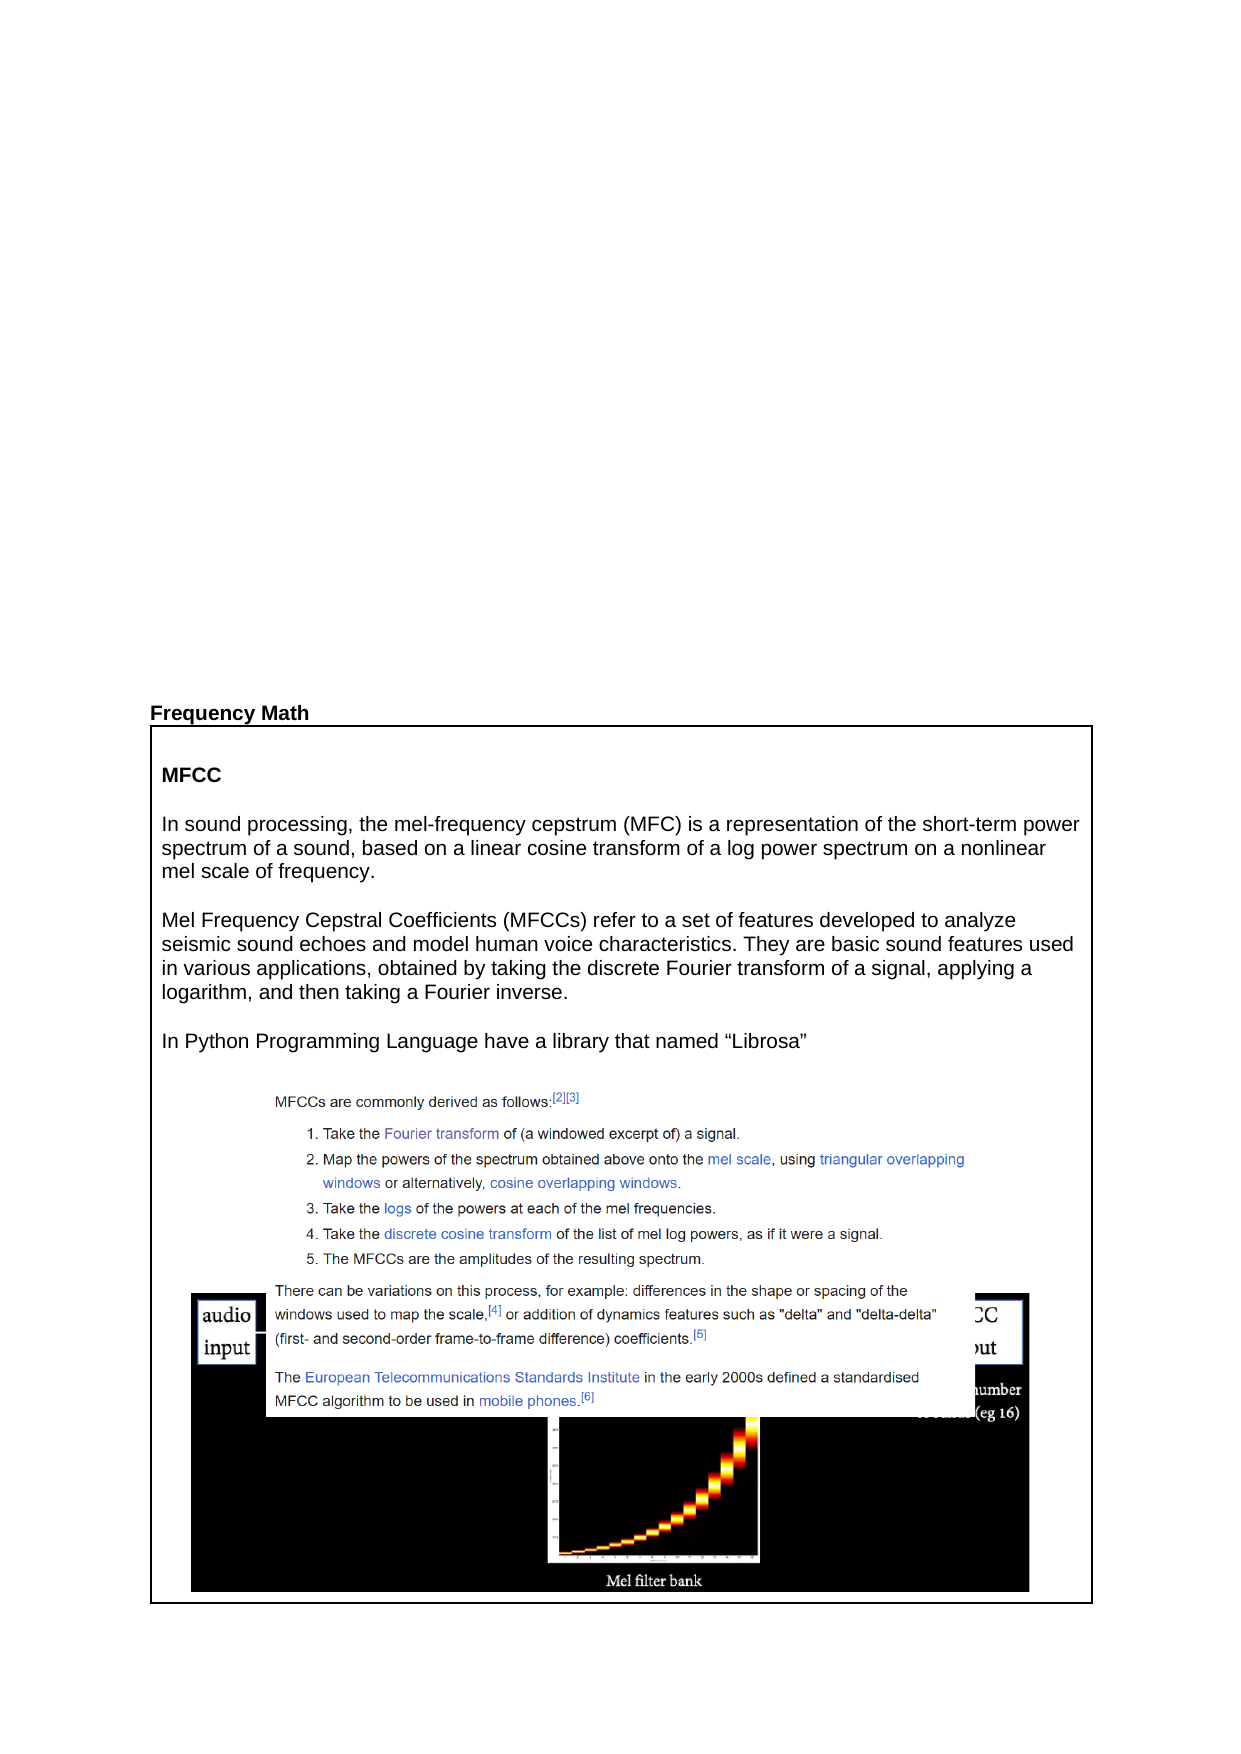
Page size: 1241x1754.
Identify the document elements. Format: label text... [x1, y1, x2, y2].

text Frequency Math [150, 701, 1090, 725]
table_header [152, 727, 1091, 1602]
picture [191, 1088, 1030, 1592]
